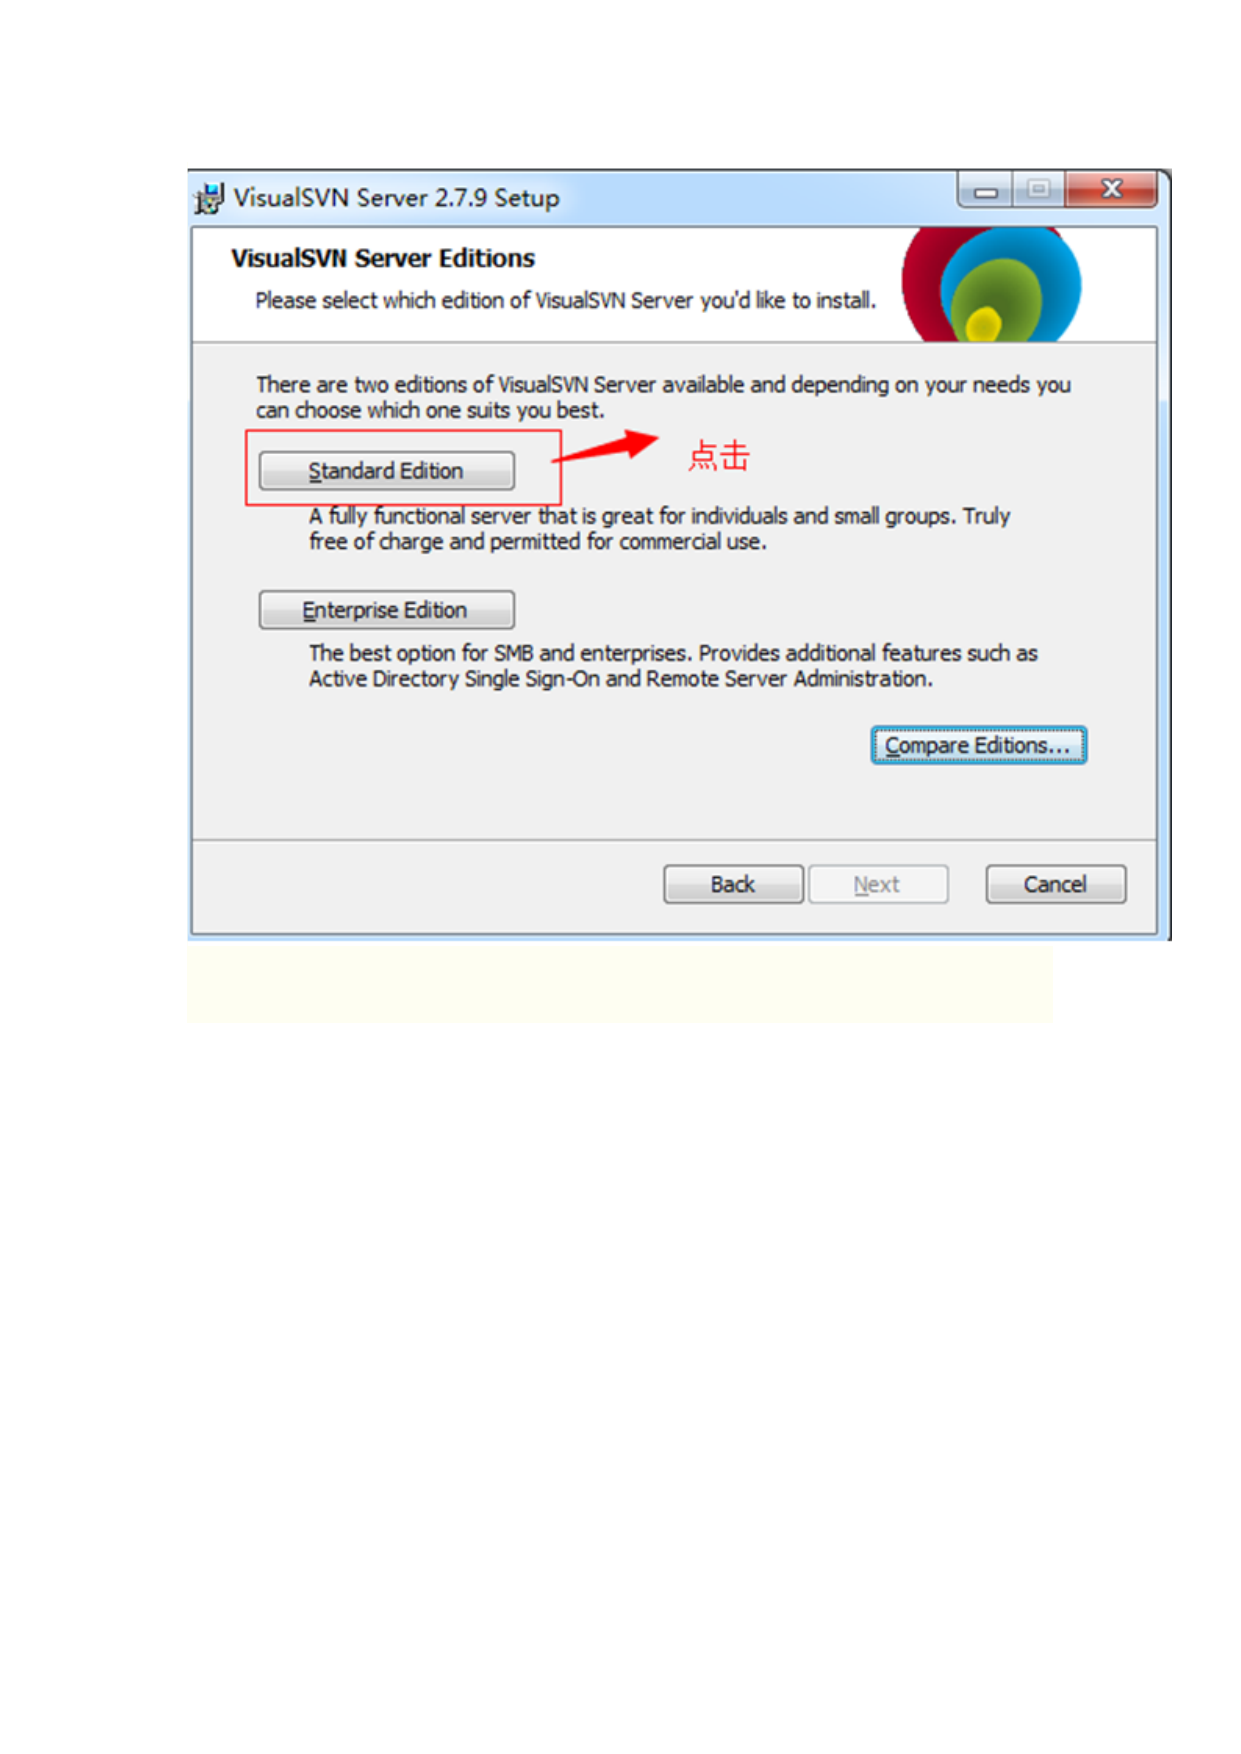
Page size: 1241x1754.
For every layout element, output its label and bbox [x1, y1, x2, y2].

picture [187, 162, 1172, 946]
